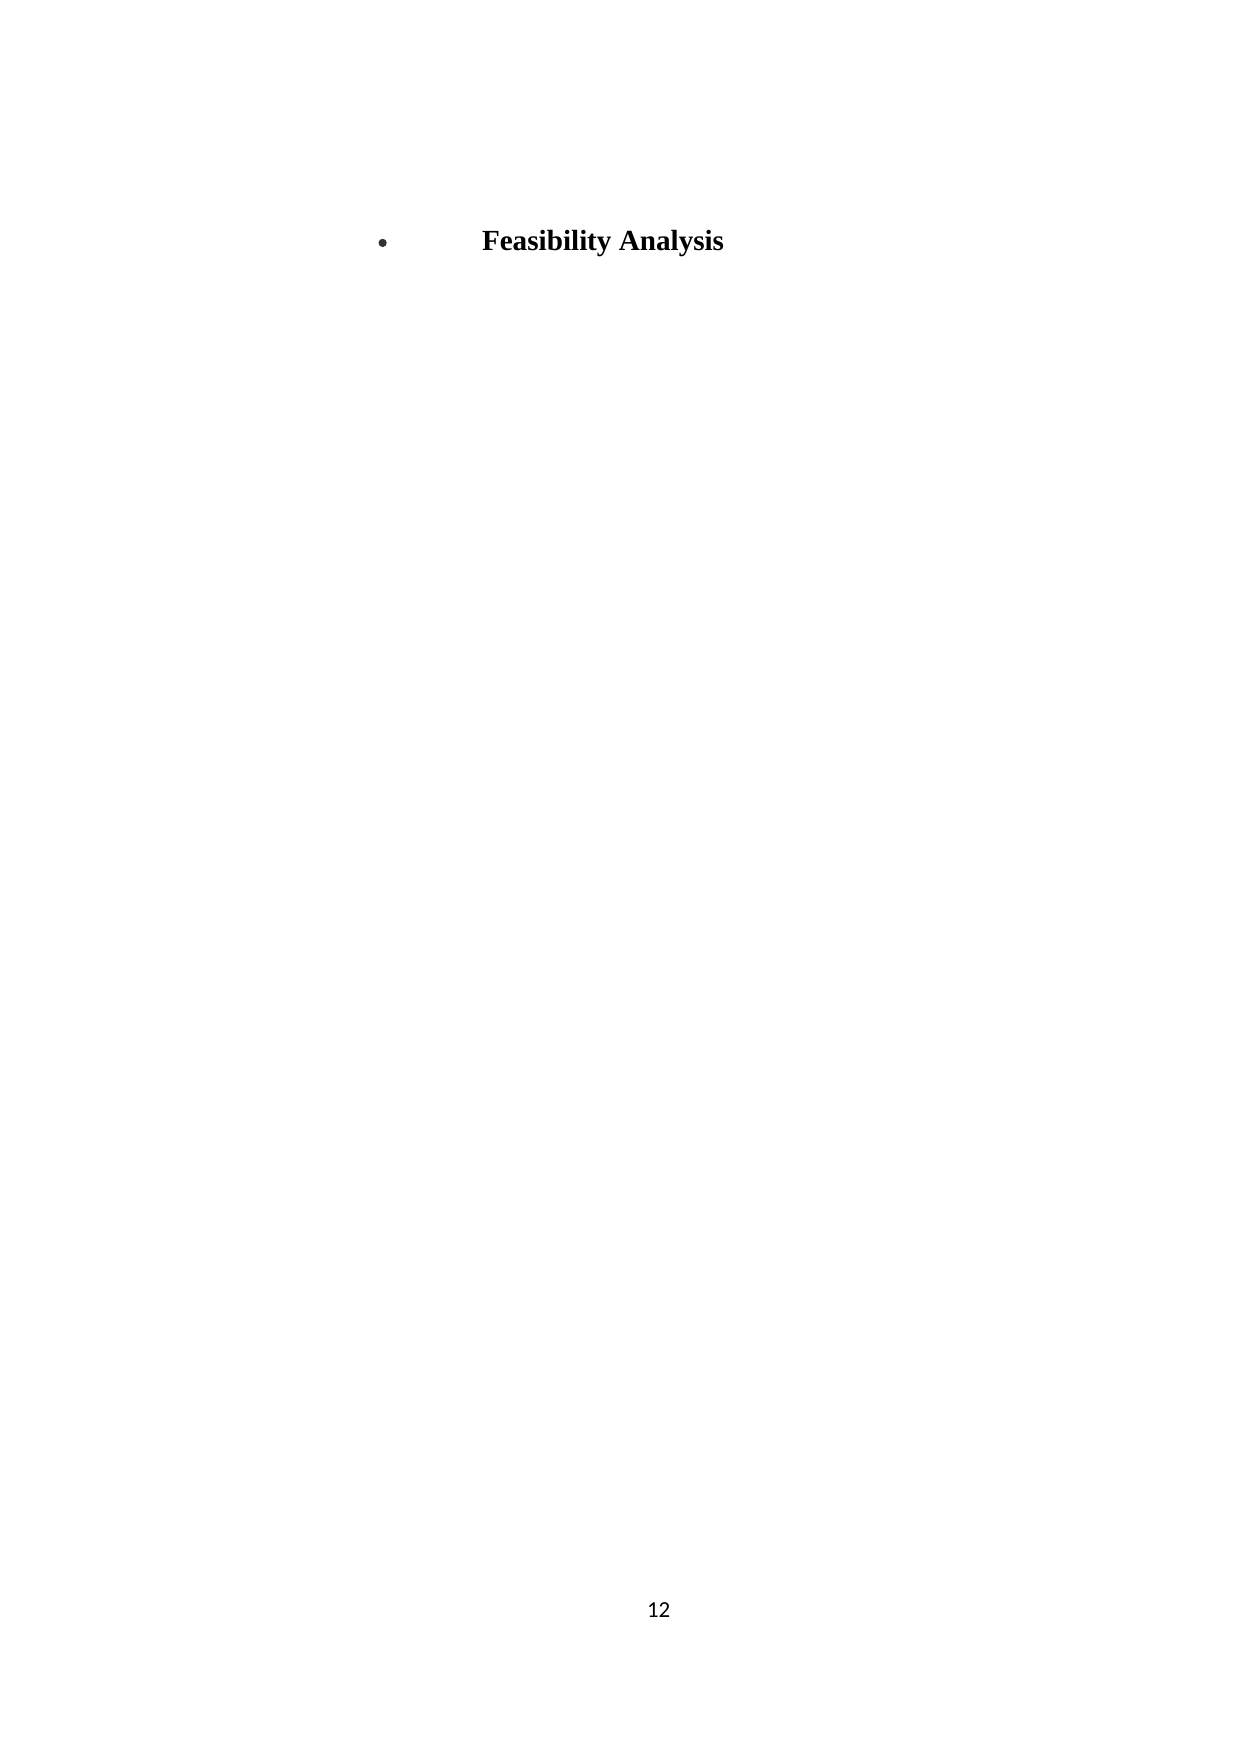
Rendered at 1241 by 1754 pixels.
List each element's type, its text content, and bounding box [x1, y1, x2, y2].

list Feasibility Analysis [379, 223, 1092, 257]
